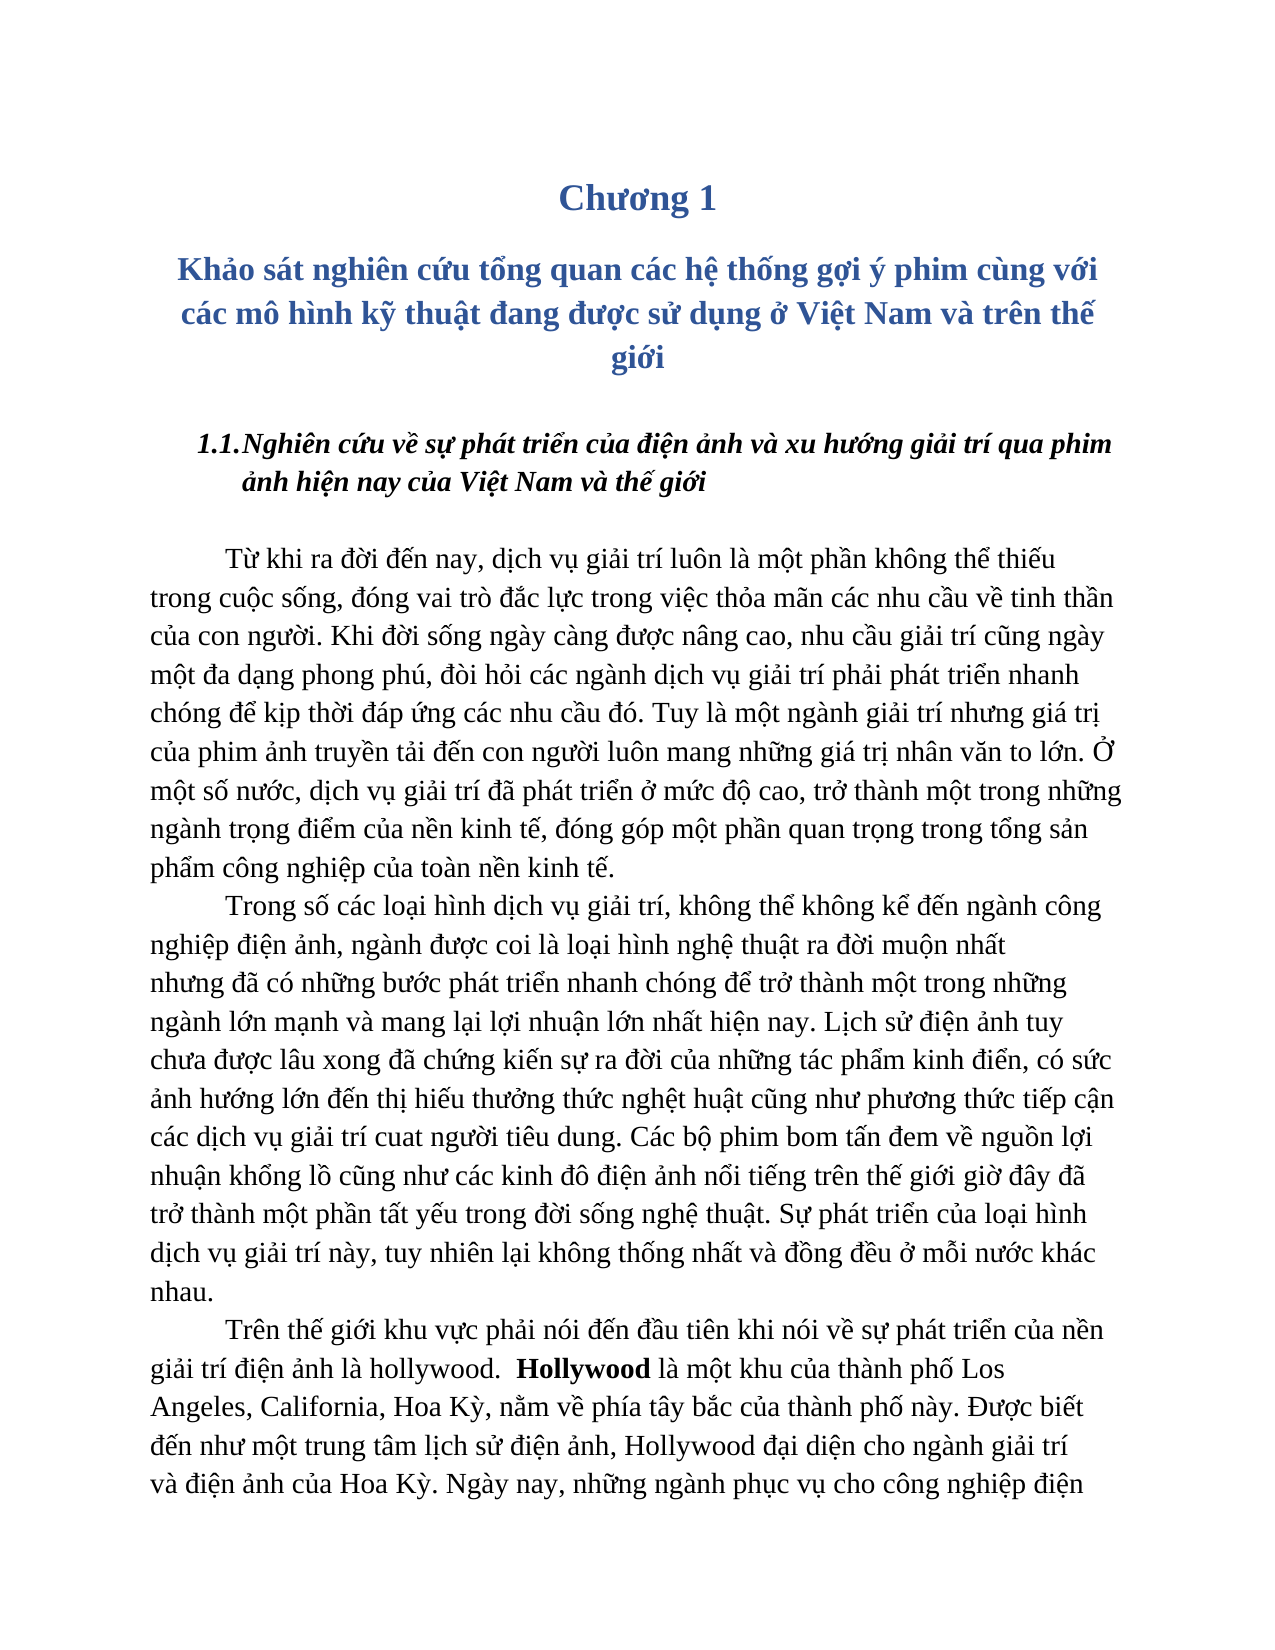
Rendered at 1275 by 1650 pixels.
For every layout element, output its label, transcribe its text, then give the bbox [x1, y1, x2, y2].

list Nghiên cứu về sự phát triển của điện ảnh và xu hướng giải trí qua phim ảnh hiện nay của Việt Nam và thế giới [197, 426, 1125, 498]
subtitle Khảo sát nghiên cứu tổng quan các hệ thống gợi ý phim cùng với các mô hình kỹ thuật đang được sử dụng ở Việt Nam và trên thế giới [150, 249, 1125, 376]
subtitle Chương 1 [150, 175, 1125, 218]
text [150, 1312, 1125, 1500]
text Trong số các loại hình dịch vụ giải trí, không thể không kể đến ngành công nghiệp điện ảnh, ngành được coi là loại hình nghệ thuật ra đời muộn nhất nhưng đã có những bước phát triển nhanh chóng để trở thành một trong những ngành lớn mạnh và mang lại lợi nhuận lớn nhất hiện nay. Lịch sử điện ảnh tuy chưa được lâu xong đã chứng kiến sự ra đời của những tác phẩm kinh điển, có sức ảnh hướng lớn đến thị hiếu thưởng thức nghệt huật cũng như phương thức tiếp cận các dịch vụ giải trí cuat người tiêu dung. Các bộ phim bom tấn đem về nguồn lợi nhuận khổng lồ cũng như các kinh đô điện ảnh nổi tiếng trên thế giới giờ đây đã trở thành một phần tất yếu trong đời sống nghệ thuật. Sự phát triển của loại hình dịch vụ giải trí này, tuy nhiên lại không thống nhất và đồng đều ở mỗi nước khác nhau. [150, 888, 1125, 1307]
text Từ khi ra đời đến nay, dịch vụ giải trí luôn là một phần không thể thiếu trong cuộc sống, đóng vai trò đắc lực trong việc thỏa mãn các nhu cầu về tinh thần của con người. Khi đời sống ngày càng được nâng cao, nhu cầu giải trí cũng ngày một đa dạng phong phú, đòi hỏi các ngành dịch vụ giải trí phải phát triển nhanh chóng để kịp thời đáp ứng các nhu cầu đó. Tuy là một ngành giải trí nhưng giá trị của phim ảnh truyền tải đến con người luôn mang những giá trị nhân văn to lớn. Ở một số nước, dịch vụ giải trí đã phát triển ở mức độ cao, trở thành một trong những ngành trọng điểm của nền kinh tế, đóng góp một phần quan trọng trong tổng sản phẩm công nghiệp của toàn nền kinh tế. [150, 541, 1125, 883]
